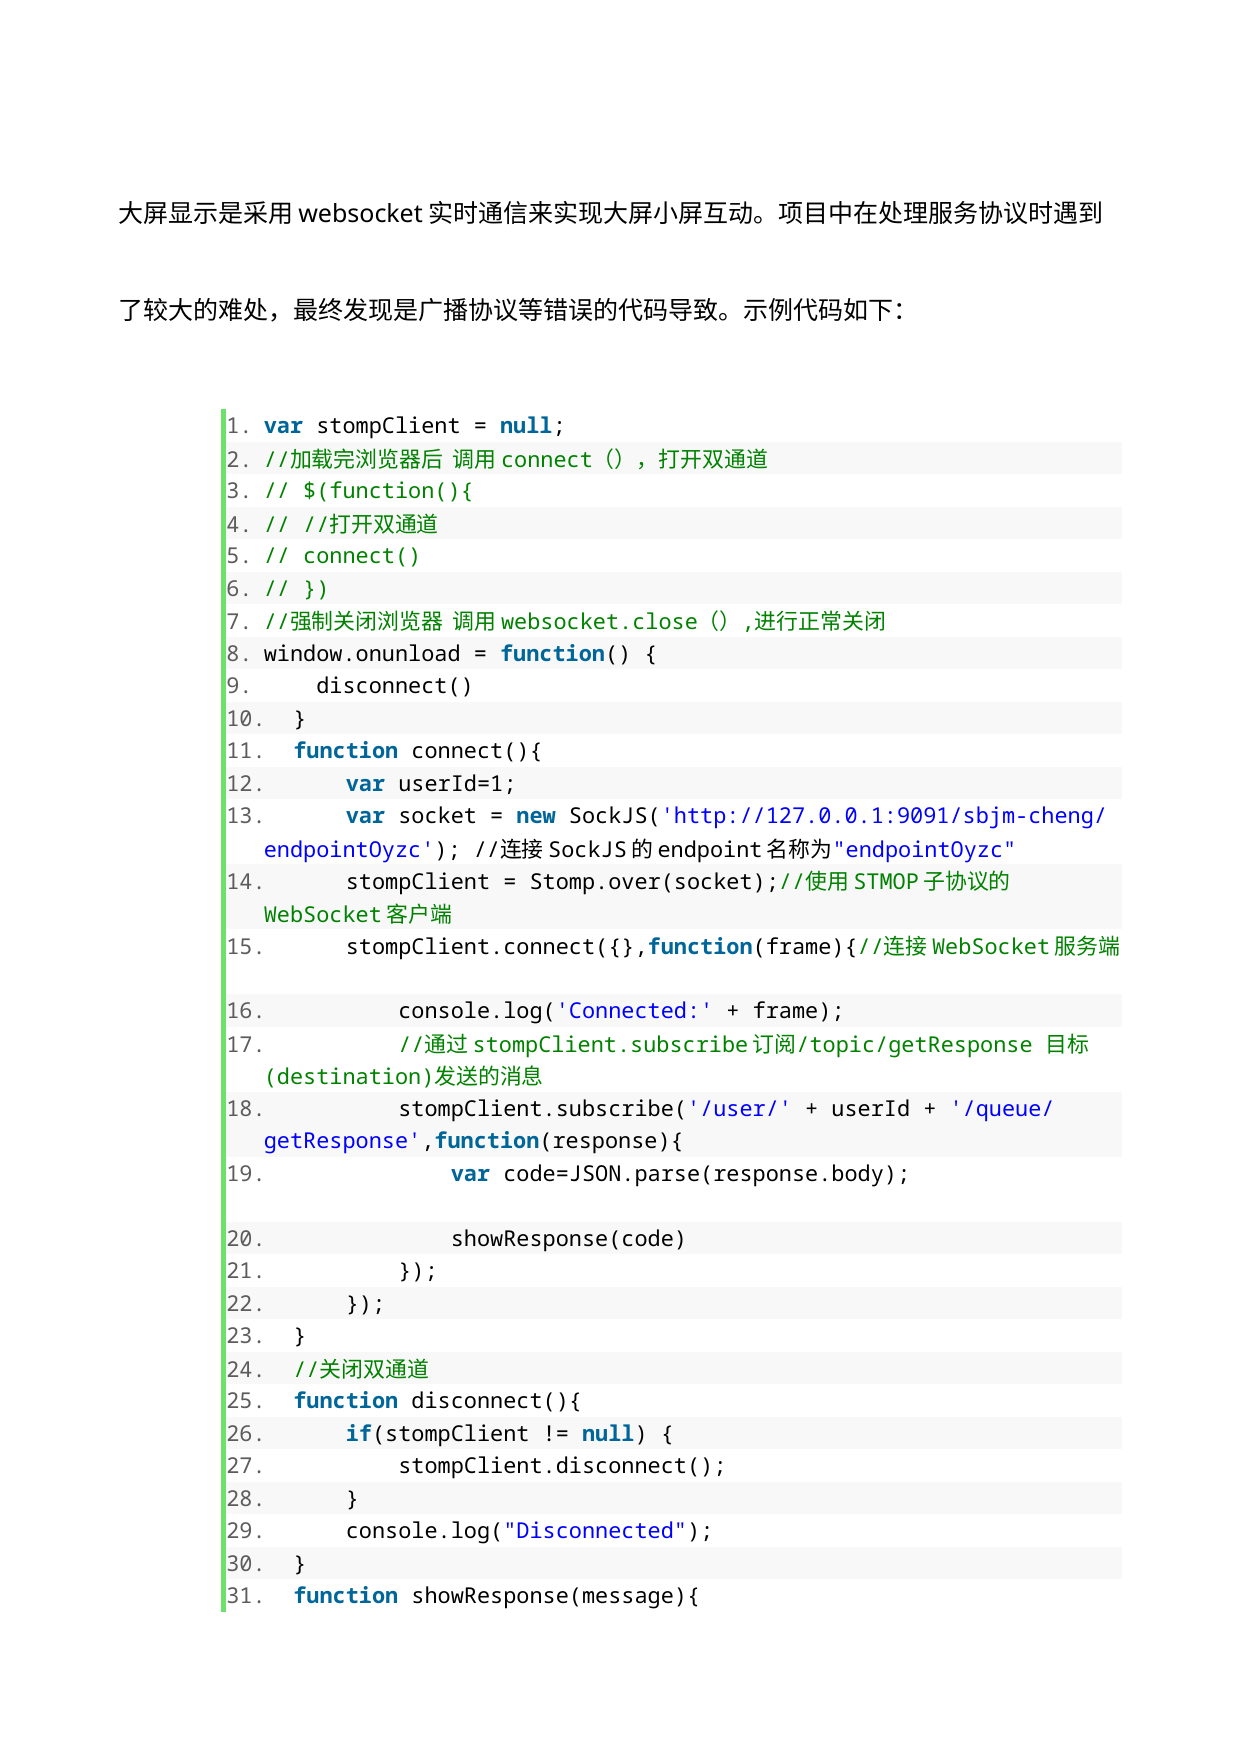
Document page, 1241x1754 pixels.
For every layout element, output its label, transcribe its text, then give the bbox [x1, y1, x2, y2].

list function showResponse(message){ [226, 1579, 1122, 1612]
list var userId=1; [226, 767, 1122, 799]
list function disconnect(){ [226, 1384, 1122, 1417]
list stompClient.disconnect(); [226, 1449, 1122, 1482]
list // }) [226, 572, 1122, 604]
text 大屏显示是采用websocket实时通信来实现大屏小屏互动。项目中在处理服务协议时遇到了较大的难处，最终发现是广播协议等错误的代码导致。示例代码如下： [118, 179, 1122, 341]
list // connect() [226, 539, 1122, 572]
list } [226, 1319, 1122, 1352]
list console.log("Disconnected"); [226, 1514, 1122, 1547]
list } [226, 702, 1122, 734]
list var stompClient = null; [226, 409, 1122, 442]
list showResponse(code) [226, 1222, 1122, 1254]
list disconnect() [226, 669, 1122, 702]
list window.onunload = function() { [226, 637, 1122, 669]
list //加载完浏览器后 调用connect（），打开双通道 [226, 442, 1122, 474]
list }); [226, 1287, 1122, 1319]
list } [226, 1482, 1122, 1514]
list stompClient.connect({},function(frame){//连接WebSocket服务端 [226, 929, 1122, 994]
list //关闭双通道 [226, 1352, 1122, 1384]
list var code=JSON.parse(response.body); [226, 1157, 1122, 1222]
list } [226, 1547, 1122, 1579]
list }); [226, 1254, 1122, 1287]
list console.log('Connected:' + frame); [226, 994, 1122, 1027]
list function connect(){ [226, 734, 1122, 767]
list //通过stompClient.subscribe订阅/topic/getResponse 目标(destination)发送的消息 [226, 1027, 1122, 1092]
list // //打开双通道 [226, 507, 1122, 539]
list stompClient = Stomp.over(socket);//使用STMOP子协议的WebSocket客户端 [226, 864, 1122, 929]
list //强制关闭浏览器 调用websocket.close（）,进行正常关闭 [226, 604, 1122, 637]
list var socket = new SockJS('http://127.0.0.1:9091/sbjm-cheng/endpointOyzc'); //连接SockJS的endpoint名称为"endpointOyzc" [226, 799, 1122, 864]
list // $(function(){ [226, 474, 1122, 507]
list stompClient.subscribe('/user/' + userId + '/queue/getResponse',function(response){ [226, 1092, 1122, 1157]
list if(stompClient != null) { [226, 1417, 1122, 1449]
